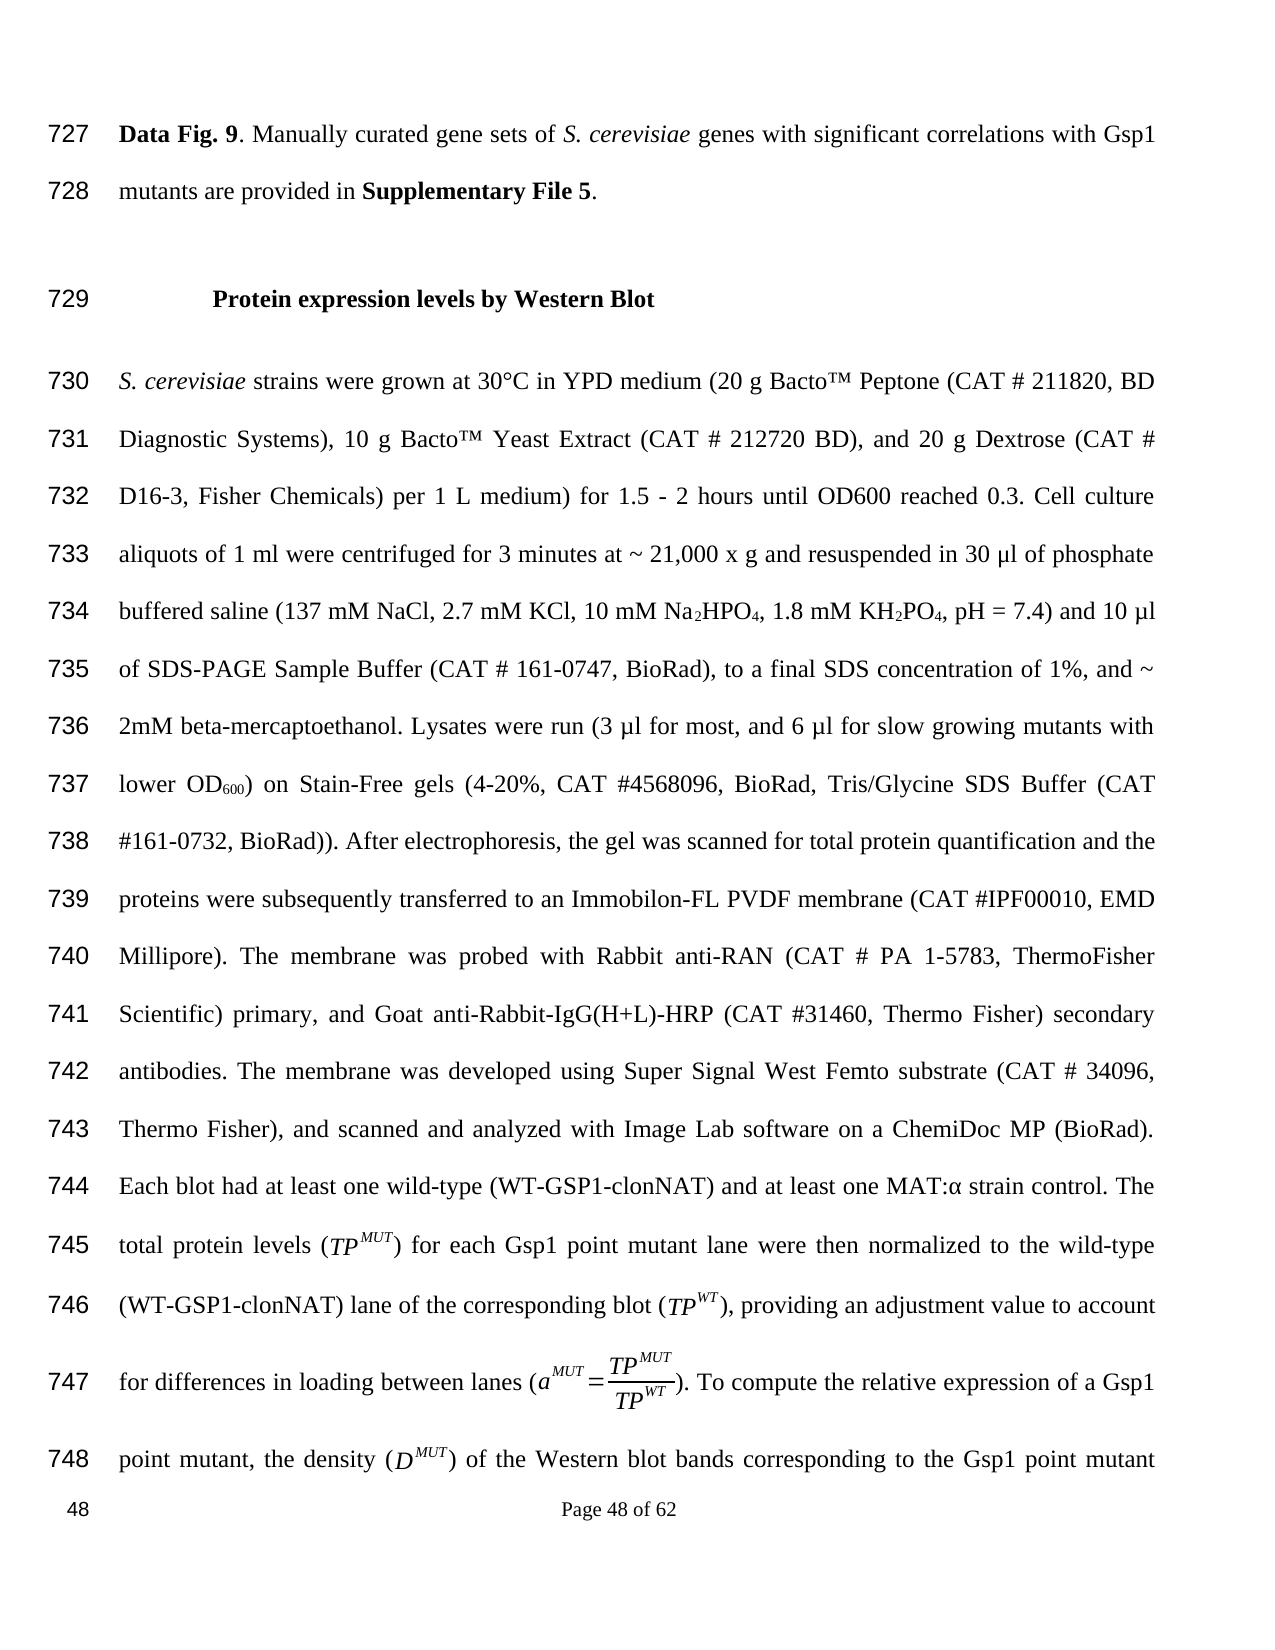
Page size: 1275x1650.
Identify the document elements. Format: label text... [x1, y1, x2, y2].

subtitle Protein expression levels by Western Blot [212, 284, 1156, 312]
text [119, 119, 1156, 205]
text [119, 366, 1156, 1474]
